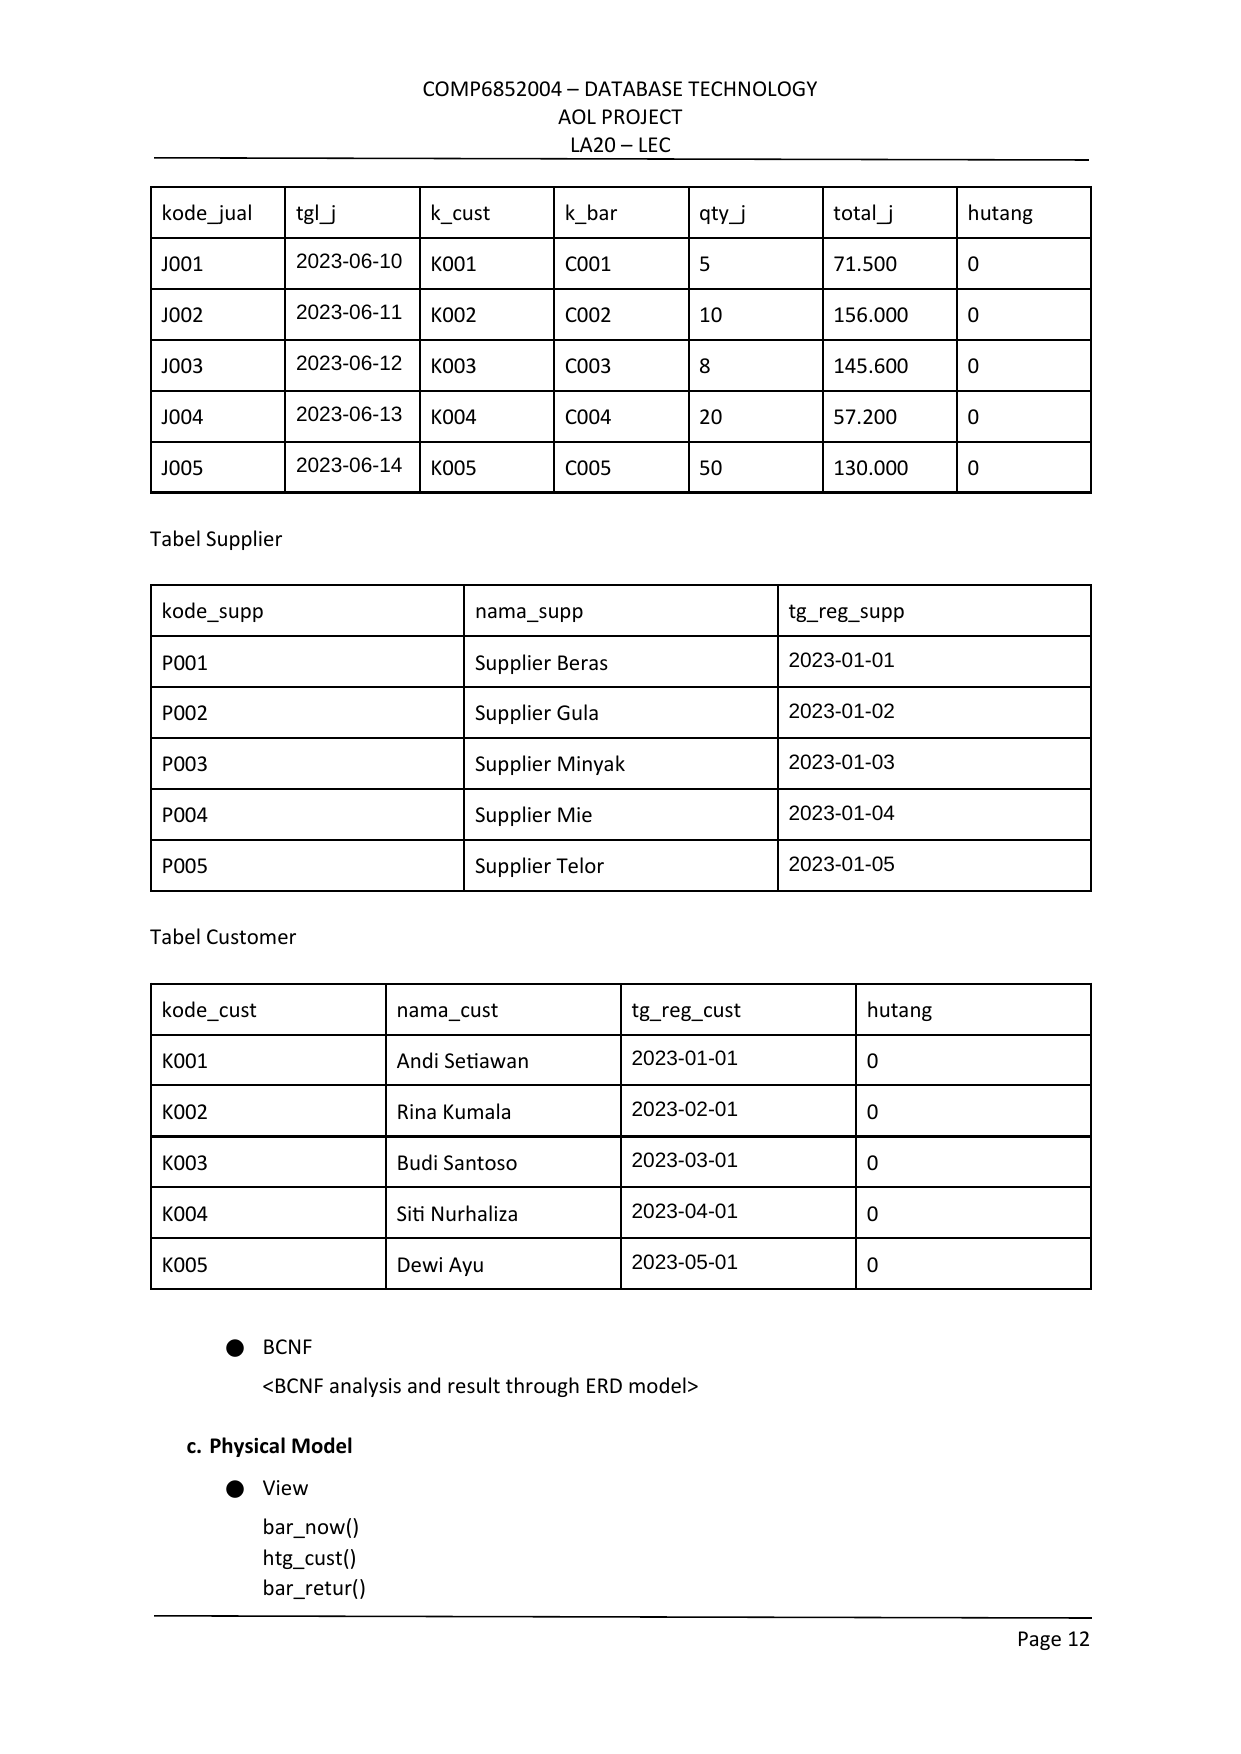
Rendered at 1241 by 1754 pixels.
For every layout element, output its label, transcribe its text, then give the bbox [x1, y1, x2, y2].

table_cell Supplier Mie [465, 790, 777, 839]
table_cell 0 [958, 392, 1090, 441]
table_cell C001 [555, 239, 688, 288]
table_cell Supplier Telor [465, 841, 777, 890]
table_cell 10 [690, 290, 822, 339]
text <BCNF analysis and result through ERD model> [262, 1371, 1090, 1399]
table_cell K003 [152, 1138, 385, 1186]
table_cell 57.200 [824, 392, 956, 441]
table_cell 20 [690, 392, 822, 441]
text Tabel Supplier [150, 524, 1090, 552]
table_cell J005 [152, 443, 284, 491]
table_cell 2023-02-01 [622, 1086, 855, 1135]
table_cell 8 [690, 341, 822, 389]
table_header k_bar [555, 188, 688, 237]
table_cell 50 [690, 443, 822, 491]
table_cell C005 [555, 443, 688, 491]
table_cell 71.500 [824, 239, 956, 288]
table_cell 2023-01-02 [779, 688, 1090, 737]
table_cell 2023-01-01 [622, 1036, 855, 1084]
table_cell 130.000 [824, 443, 956, 491]
table_cell P004 [152, 790, 463, 839]
text bar_retur() [262, 1573, 1090, 1601]
table_cell C002 [555, 290, 688, 339]
table_cell J004 [152, 392, 284, 441]
table_cell 2023-06-11 [286, 290, 419, 339]
table_cell 0 [958, 290, 1090, 339]
table_cell 145.600 [824, 341, 956, 389]
table_cell K005 [152, 1239, 385, 1288]
table_header k_cust [421, 188, 553, 237]
table_cell P003 [152, 739, 463, 788]
table_cell 2023-06-10 [286, 239, 419, 288]
table_cell 2023-06-13 [286, 392, 419, 441]
table_header qty_j [690, 188, 822, 237]
table_cell 2023-05-01 [622, 1239, 855, 1288]
table_cell 2023-04-01 [622, 1188, 855, 1237]
table_cell Andi Setiawan [387, 1036, 620, 1084]
table_cell P001 [152, 637, 463, 686]
table_cell 2023-01-03 [779, 739, 1090, 788]
text Tabel Customer [150, 922, 1090, 950]
table_cell K002 [421, 290, 553, 339]
list BCNF [225, 1320, 1090, 1367]
table_cell 0 [857, 1188, 1090, 1237]
table_cell 0 [958, 443, 1090, 491]
table_cell K001 [421, 239, 553, 288]
table_cell Siti Nurhaliza [387, 1188, 620, 1237]
table_cell P005 [152, 841, 463, 890]
table_header nama_supp [465, 586, 777, 635]
table_cell 0 [857, 1086, 1090, 1135]
table_cell K005 [421, 443, 553, 491]
table_cell 0 [958, 341, 1090, 389]
table_header tg_reg_supp [779, 586, 1090, 635]
table_header hutang [958, 188, 1090, 237]
table_cell K004 [421, 392, 553, 441]
table_cell 156.000 [824, 290, 956, 339]
text bar_now() [262, 1512, 1090, 1541]
table_header kode_supp [152, 586, 463, 635]
table_header tgl_j [286, 188, 419, 237]
list View [225, 1462, 1090, 1509]
list Physical Model [186, 1432, 1090, 1459]
table_header nama_cust [387, 985, 620, 1033]
table_cell Budi Santoso [387, 1138, 620, 1186]
table_header tg_reg_cust [622, 985, 855, 1033]
table_cell 0 [857, 1138, 1090, 1186]
table_cell P002 [152, 688, 463, 737]
table_header kode_cust [152, 985, 385, 1033]
table_cell Supplier Gula [465, 688, 777, 737]
table_header hutang [857, 985, 1090, 1033]
table_cell 2023-01-04 [779, 790, 1090, 839]
table_cell 0 [958, 239, 1090, 288]
table_cell K003 [421, 341, 553, 389]
table_cell Rina Kumala [387, 1086, 620, 1135]
table_cell K001 [152, 1036, 385, 1084]
table_cell Supplier Beras [465, 637, 777, 686]
table_cell Supplier Minyak [465, 739, 777, 788]
table_cell 2023-06-12 [286, 341, 419, 389]
table_cell C004 [555, 392, 688, 441]
text htg_cust() [262, 1543, 1090, 1571]
table_cell 0 [857, 1036, 1090, 1084]
table_cell C003 [555, 341, 688, 389]
table_cell 2023-03-01 [622, 1138, 855, 1186]
table_cell 0 [857, 1239, 1090, 1288]
table_cell Dewi Ayu [387, 1239, 620, 1288]
table_cell J003 [152, 341, 284, 389]
table_header total_j [824, 188, 956, 237]
table_cell 2023-06-14 [286, 443, 419, 491]
table_cell K002 [152, 1086, 385, 1135]
table_cell J002 [152, 290, 284, 339]
table_cell J001 [152, 239, 284, 288]
table_cell 2023-01-05 [779, 841, 1090, 890]
table_cell 5 [690, 239, 822, 288]
table_cell 2023-01-01 [779, 637, 1090, 686]
table_header kode_jual [152, 188, 284, 237]
table_cell K004 [152, 1188, 385, 1237]
